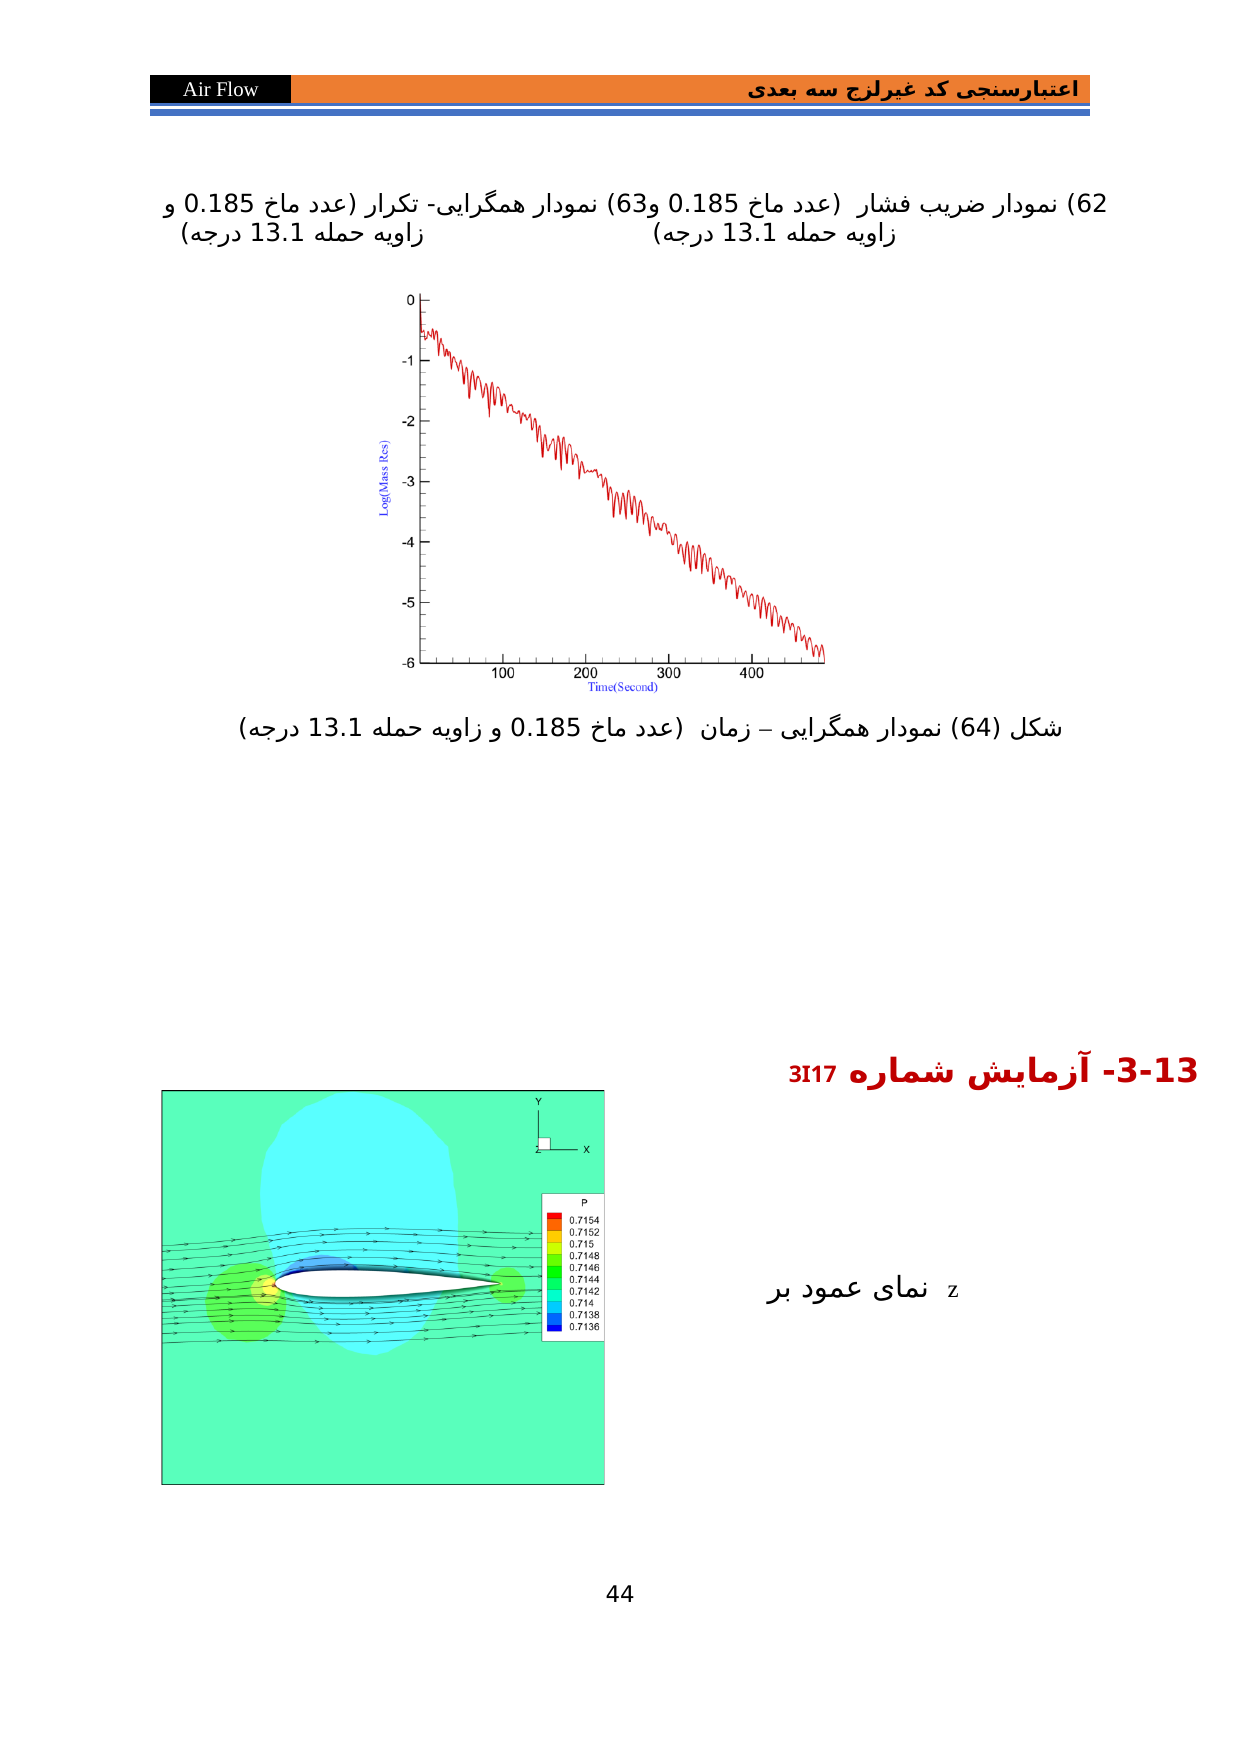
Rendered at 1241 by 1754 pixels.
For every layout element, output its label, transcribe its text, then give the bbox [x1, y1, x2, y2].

picture [355, 285, 884, 710]
picture [161, 1090, 605, 1485]
subtitle آزمایش شماره 3I17 [150, 1052, 1090, 1091]
table_cell [150, 285, 1089, 713]
table_cell نمودار همگرایی- تکرار (عدد ماخ 0.185 و زاویه حمله 13.1 درجه) [150, 189, 619, 285]
table_cell نمودار ضریب فشار (عدد ماخ 0.185 و زاویه حمله 13.1 درجه) [620, 189, 1089, 285]
table_cell نمودار همگرایی – زمان (عدد ماخ 0.185 و زاویه حمله 13.1 درجه) [150, 714, 1089, 780]
table_header [150, 1091, 635, 1486]
table_header نمای عمود بر z [635, 1091, 1090, 1486]
